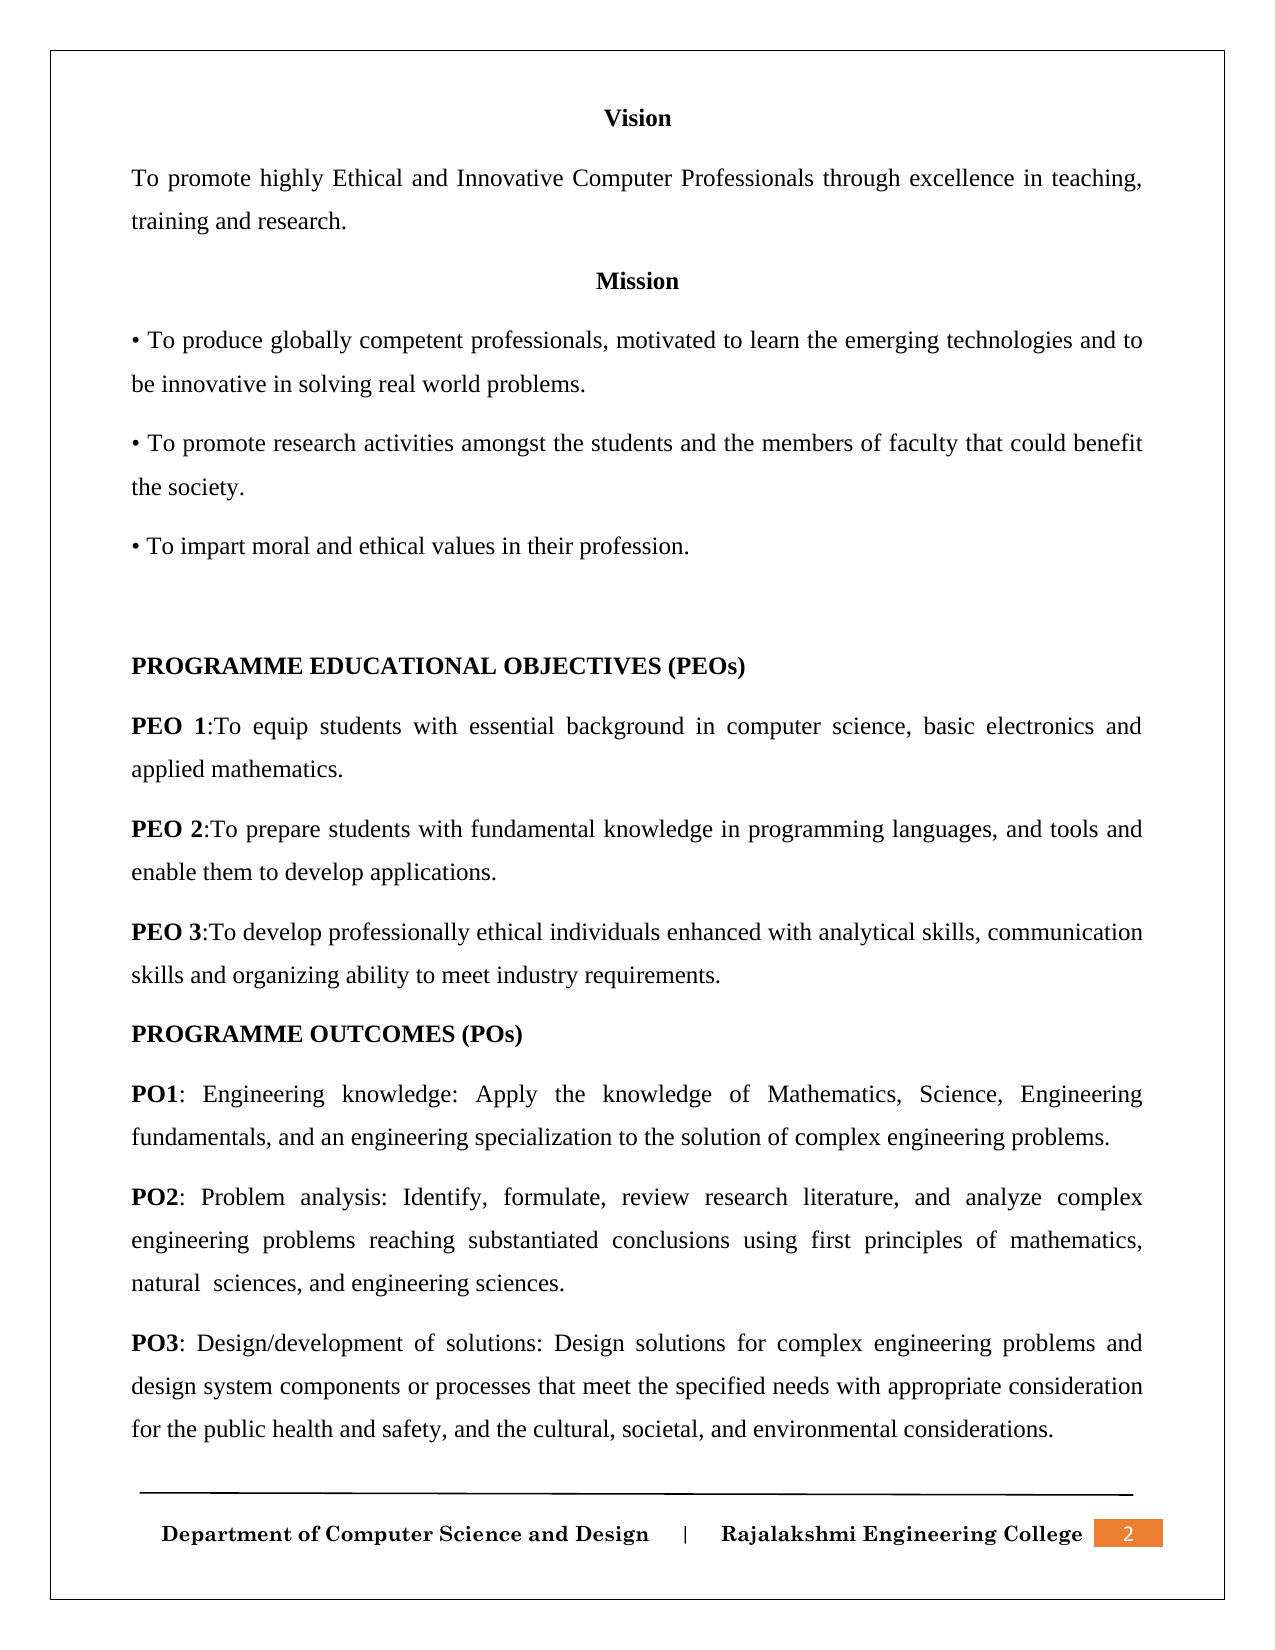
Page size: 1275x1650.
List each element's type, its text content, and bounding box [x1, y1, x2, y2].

text • To impart moral and ethical values in their profession. [131, 531, 1144, 560]
text PO2: Problem analysis: Identify, formulate, review research literature, and analyze complex engineering problems reaching substantiated conclusions using first principles of mathematics, natural sciences, and engineering sciences. [131, 1182, 1144, 1297]
text PO1: Engineering knowledge: Apply the knowledge of Mathematics, Science, Engineering fundamentals, and an engineering specialization to the solution of complex engineering problems. [131, 1079, 1144, 1151]
text PEO 2:To prepare students with fundamental knowledge in programming languages, and tools and enable them to develop applications. [131, 814, 1144, 886]
text PEO 1:To equip students with essential background in computer science, basic electronics and applied mathematics. [131, 711, 1144, 783]
text PROGRAMME OUTCOMES (POs) [131, 1019, 1144, 1048]
text PEO 3:To develop professionally ethical individuals enhanced with analytical skills, communication skills and organizing ability to meet industry requirements. [131, 917, 1144, 988]
text Mission [131, 266, 1144, 294]
text PO3: Design/development of solutions: Design solutions for complex engineering problems and design system components or processes that meet the specified needs with appropriate consideration for the public health and safety, and the cultural, societal, and environmental considerations. [131, 1328, 1144, 1443]
text Vision [131, 103, 1144, 132]
text PROGRAMME EDUCATIONAL OBJECTIVES (PEOs) [131, 651, 1144, 680]
text • To produce globally competent professionals, motivated to learn the emerging technologies and to be innovative in solving real world problems. [131, 326, 1144, 397]
text To promote highly Ethical and Innovative Computer Professionals through excellence in teaching, training and research. [131, 163, 1144, 235]
text • To promote research activities amongst the students and the members of faculty that could benefit the society. [131, 428, 1144, 500]
